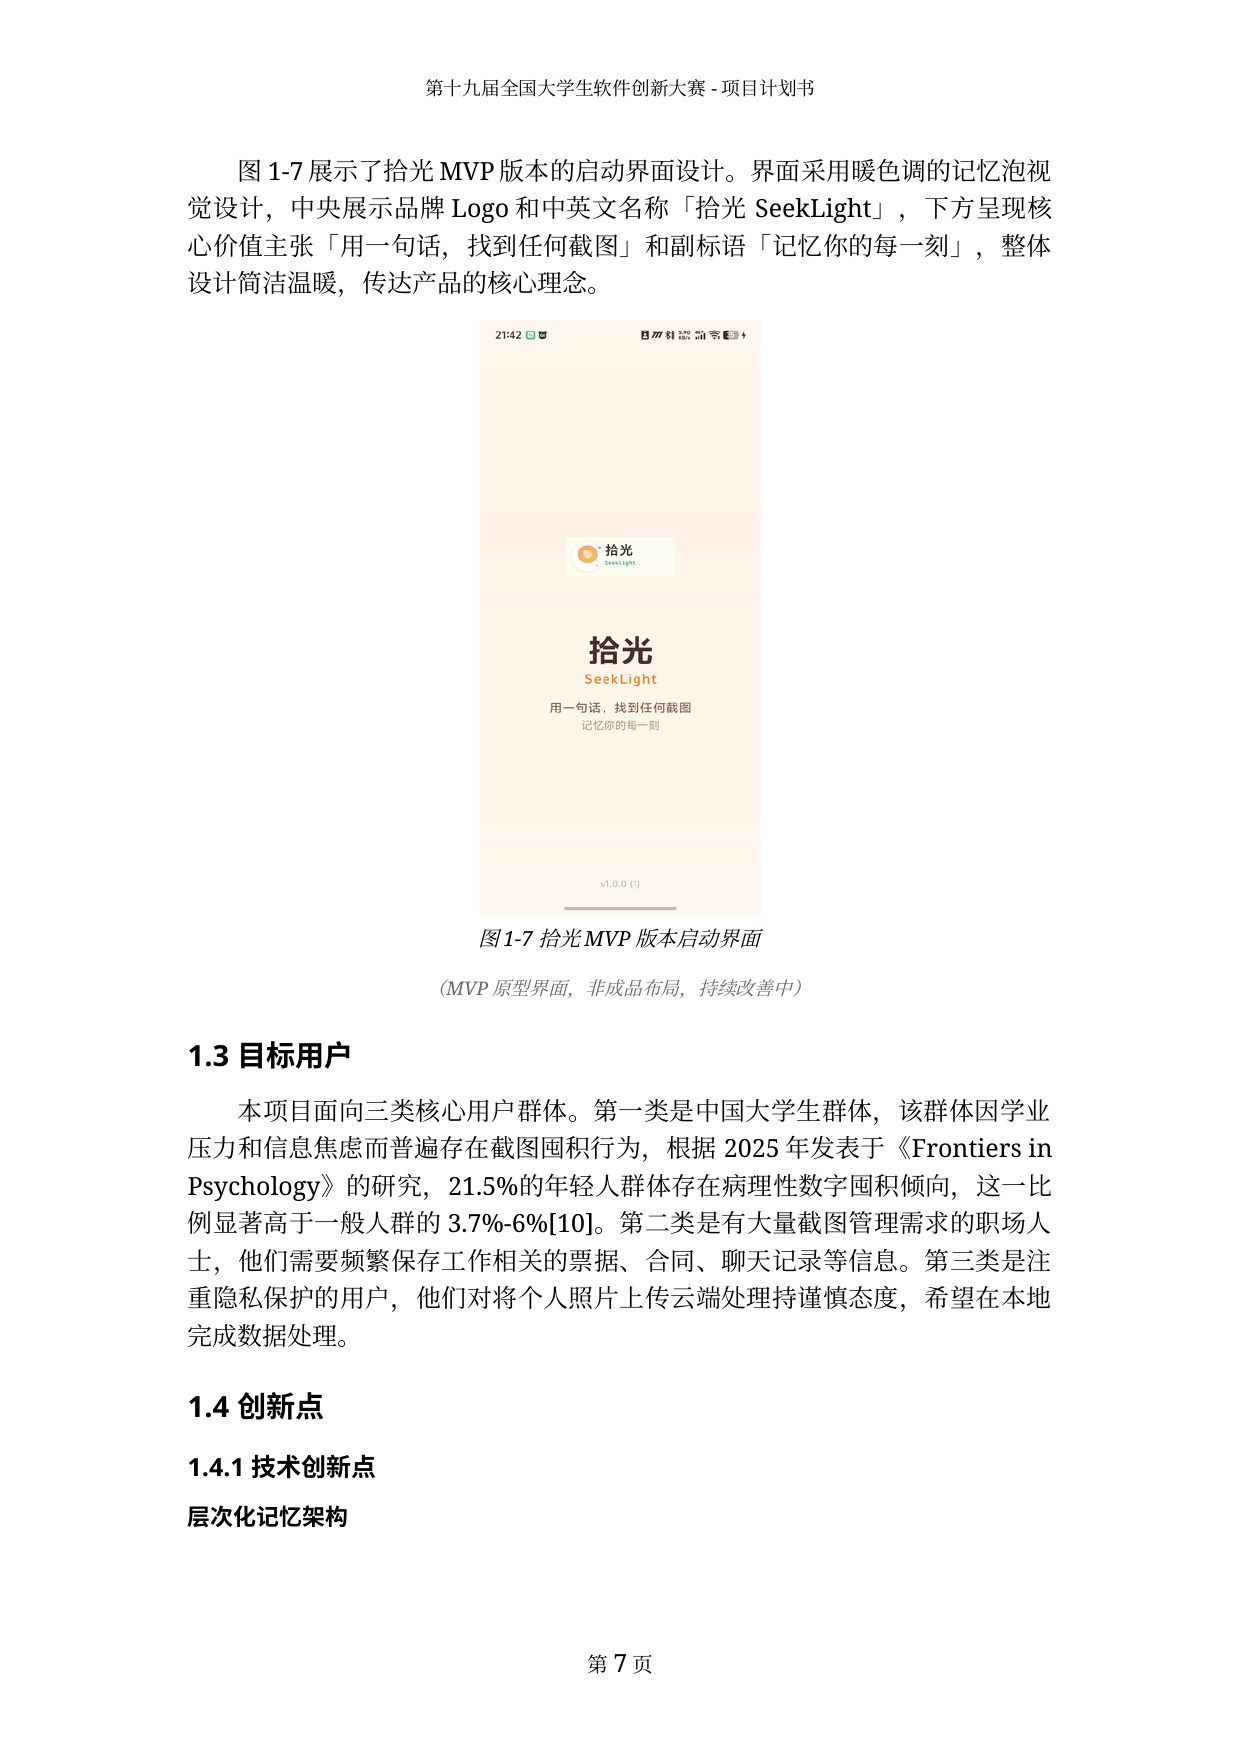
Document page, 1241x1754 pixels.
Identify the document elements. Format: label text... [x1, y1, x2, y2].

picture [479, 320, 761, 915]
subtitle 1.4.1 技术创新点 [187, 1447, 1053, 1483]
text 图1-7 拾光MVP版本启动界面 [187, 923, 1053, 953]
text 本项目面向三类核心用户群体。第一类是中国大学生群体，该群体因学业压力和信息焦虑而普遍存在截图囤积行为，根据2025年发表于《Frontiers in Psychology》的研究，21.5%的年轻人群体存在病理性数字囤积倾向，这一比例显著高于一般人群的3.7%-6%[10]。第二类是有大量截图管理需求的职场人士，他们需要频繁保存工作相关的票据、合同、聊天记录等信息。第三类是注重隐私保护的用户，他们对将个人照片上传云端处理持谨慎态度，希望在本地完成数据处理。 [187, 1090, 1053, 1353]
subtitle 1.4 创新点 [187, 1384, 1053, 1426]
text 层次化记忆架构 [187, 1499, 1053, 1532]
text （MVP原型界面，非成品布局，持续改善中） [187, 974, 1053, 1001]
text 图1-7展示了拾光MVP版本的启动界面设计。界面采用暖色调的记忆泡视觉设计，中央展示品牌Logo和中英文名称「拾光 SeekLight」，下方呈现核心价值主张「用一句话，找到任何截图」和副标语「记忆你的每一刻」，整体设计简洁温暖，传达产品的核心理念。 [187, 150, 1053, 300]
subtitle 1.3 目标用户 [187, 1032, 1053, 1074]
